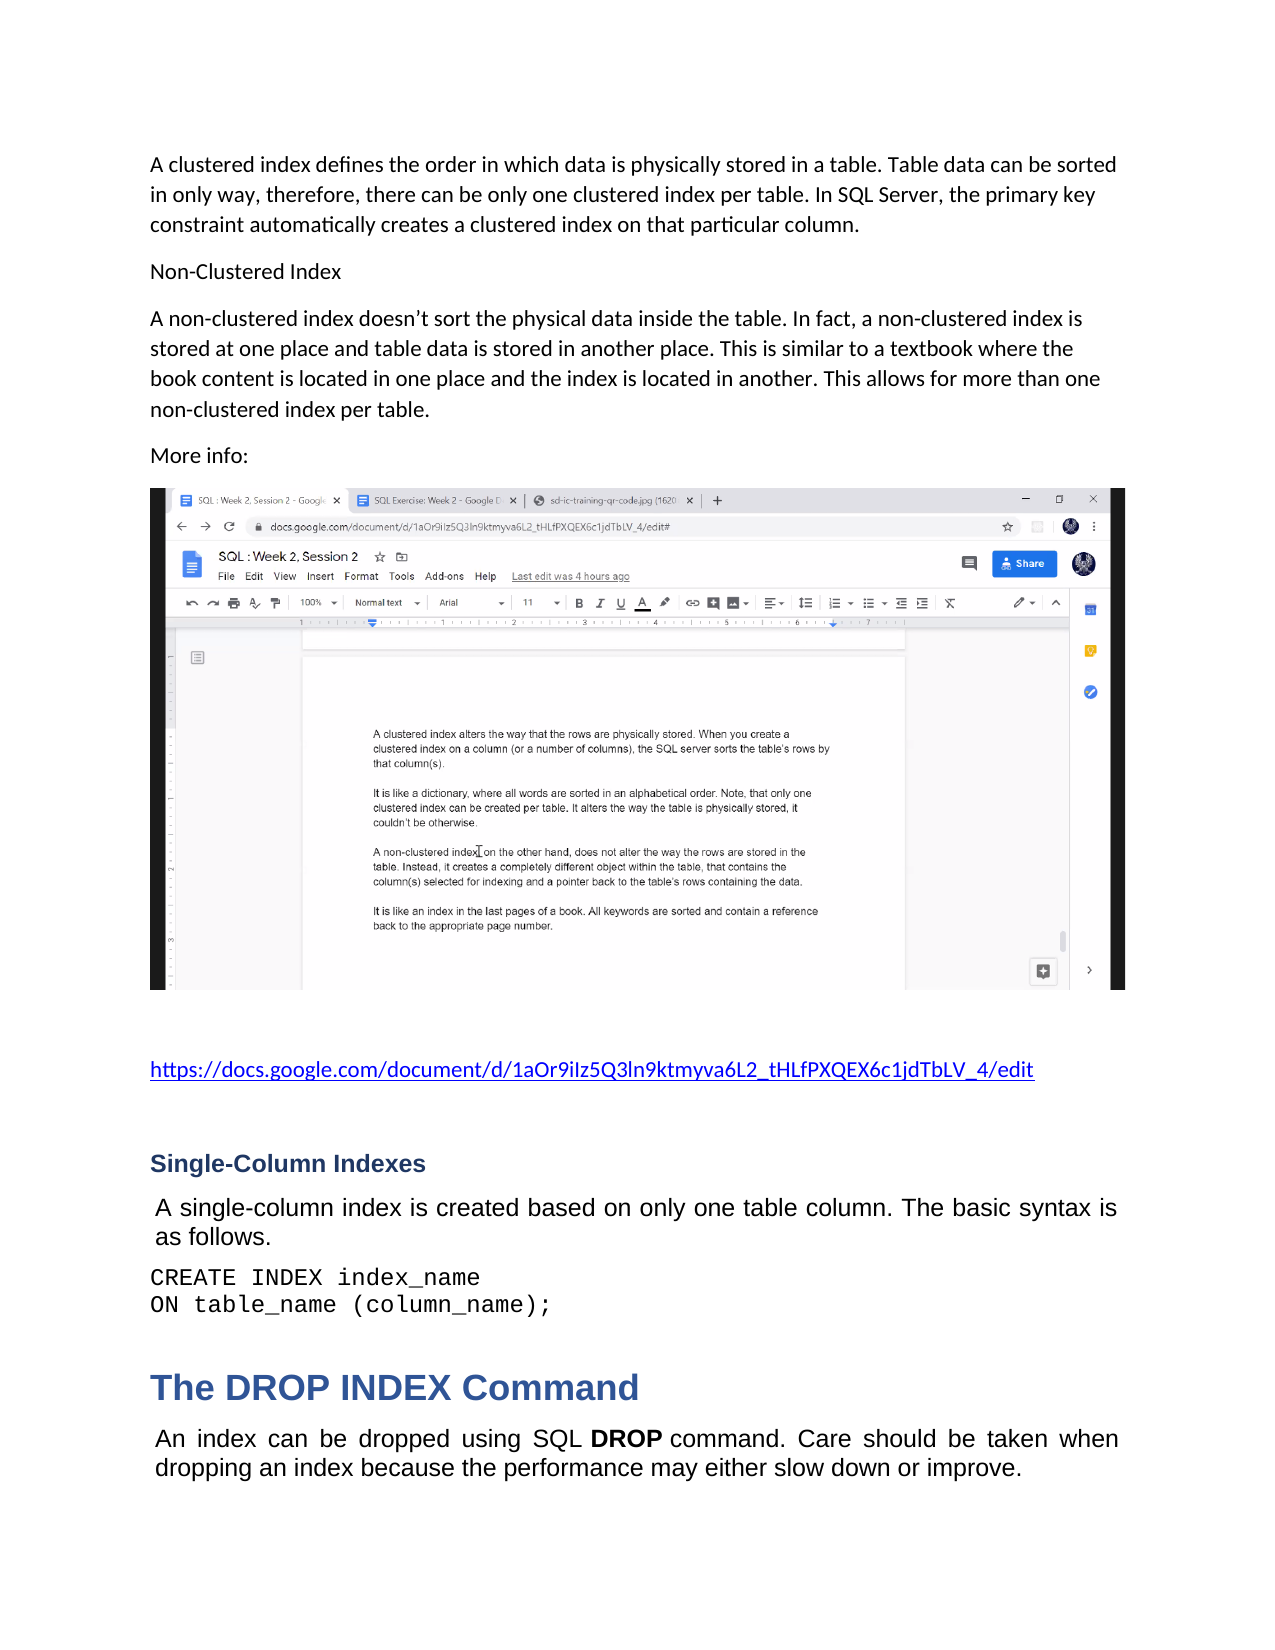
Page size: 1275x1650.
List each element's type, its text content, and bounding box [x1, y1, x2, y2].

text A clustered index defines the order in which data is physically stored in a table. Table data can be sorted in only way, therefore, there can be only one clustered index per table. In SQL Server, the primary key constraint automatically creates a clustered index on that particular column. [150, 150, 1125, 238]
picture [150, 488, 1125, 990]
text Non-Clustered Index [150, 257, 1125, 285]
text A single-column index is created based on only one table column. The basic syntax is as follows. [155, 1193, 1120, 1250]
text ON table_name (column_name); [150, 1292, 1125, 1320]
text CREATE INDEX index_name [150, 1265, 1125, 1292]
text https://docs.google.com/document/d/1aOr9iIz5Q3ln9ktmyva6L2_tHLfPXQEX6c1jdTbLV_4/edit [150, 1056, 1125, 1083]
subtitle Single-Column Indexes [150, 1149, 1125, 1178]
text A non-clustered index doesn’t sort the physical data inside the table. In fact, a non-clustered index is stored at one place and table data is stored in another place. This is similar to a textbook where the book content is located in one place and the index is located in another. This allows for more than one non-clustered index per table. [150, 304, 1125, 423]
text An index can be dropped using SQL DROP command. Care should be taken when dropping an index because the performance may either slow down or improve. [155, 1424, 1120, 1482]
text More info: [150, 442, 1125, 470]
subtitle The DROP INDEX Command [150, 1367, 1125, 1408]
